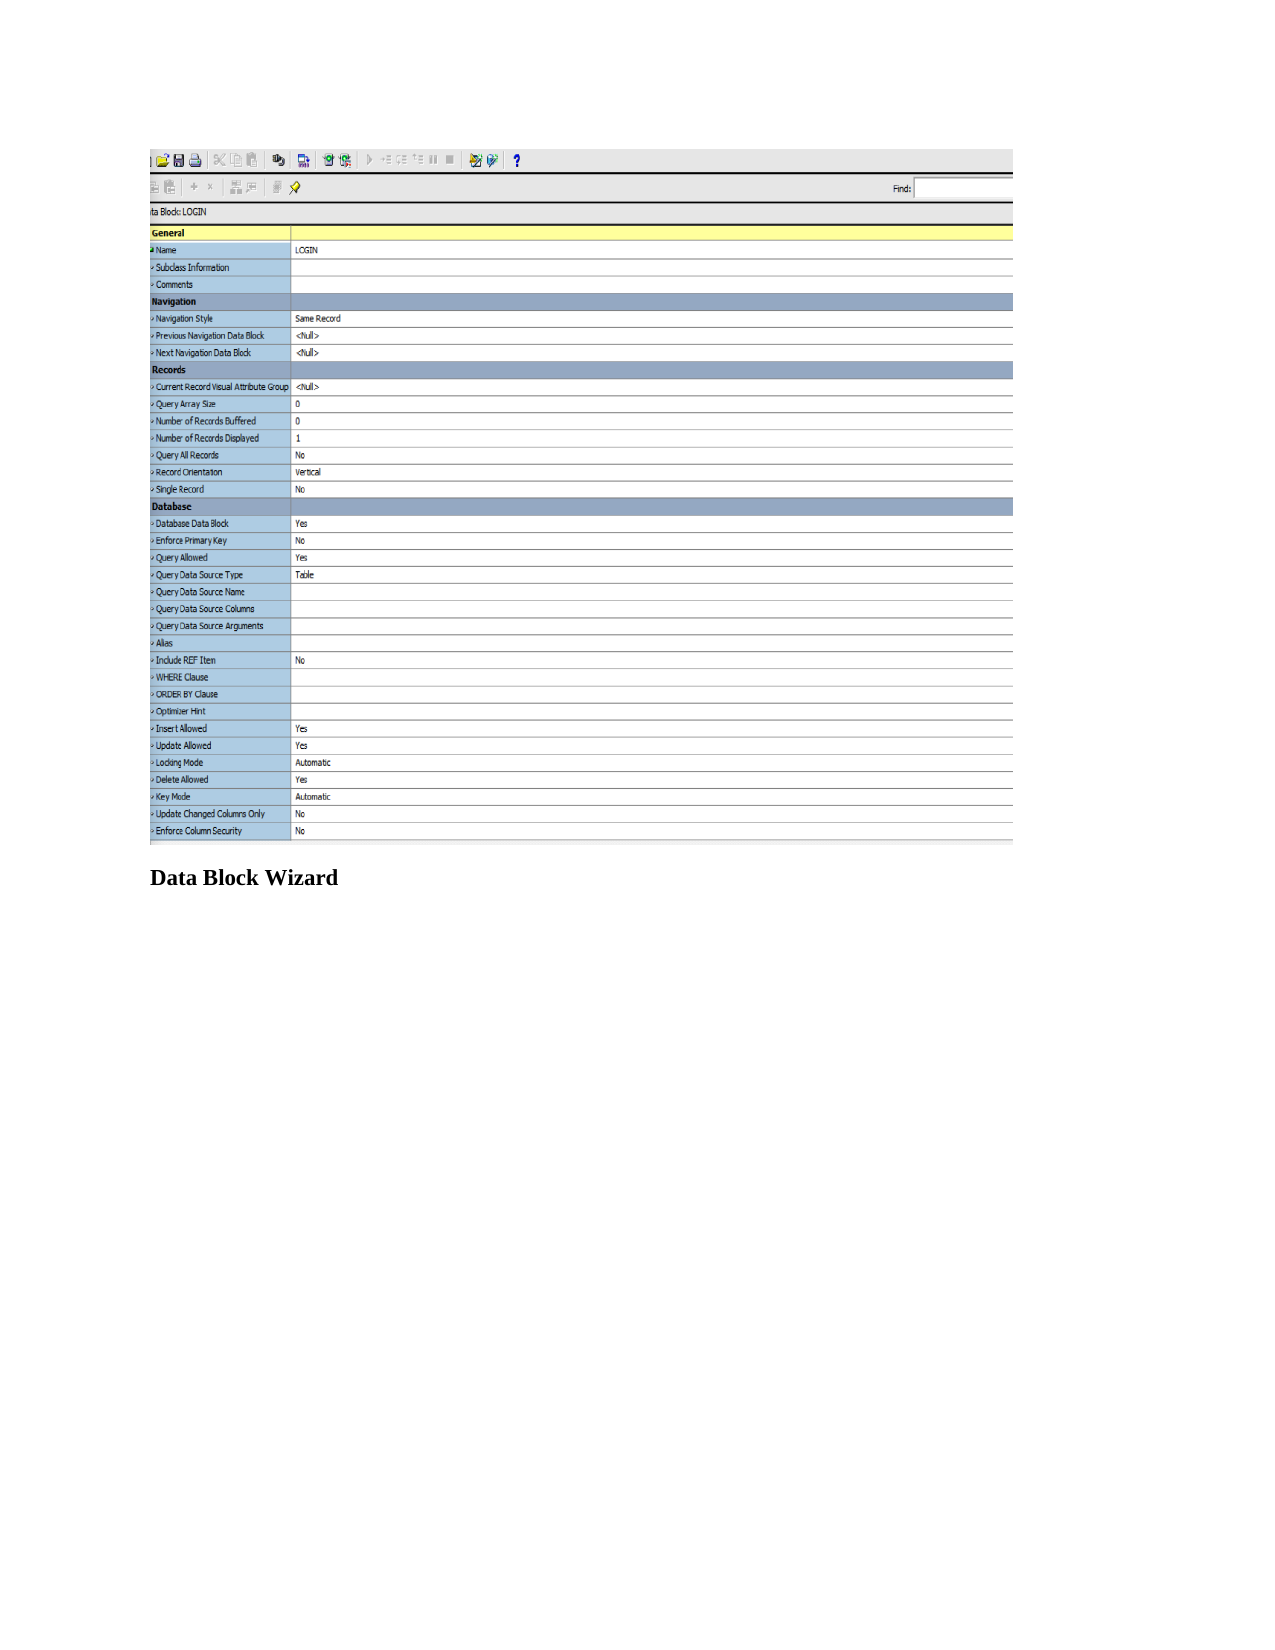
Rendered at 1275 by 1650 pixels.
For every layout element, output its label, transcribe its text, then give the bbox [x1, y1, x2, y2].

text Data Block Wizard [150, 864, 1125, 890]
picture [150, 149, 1013, 845]
